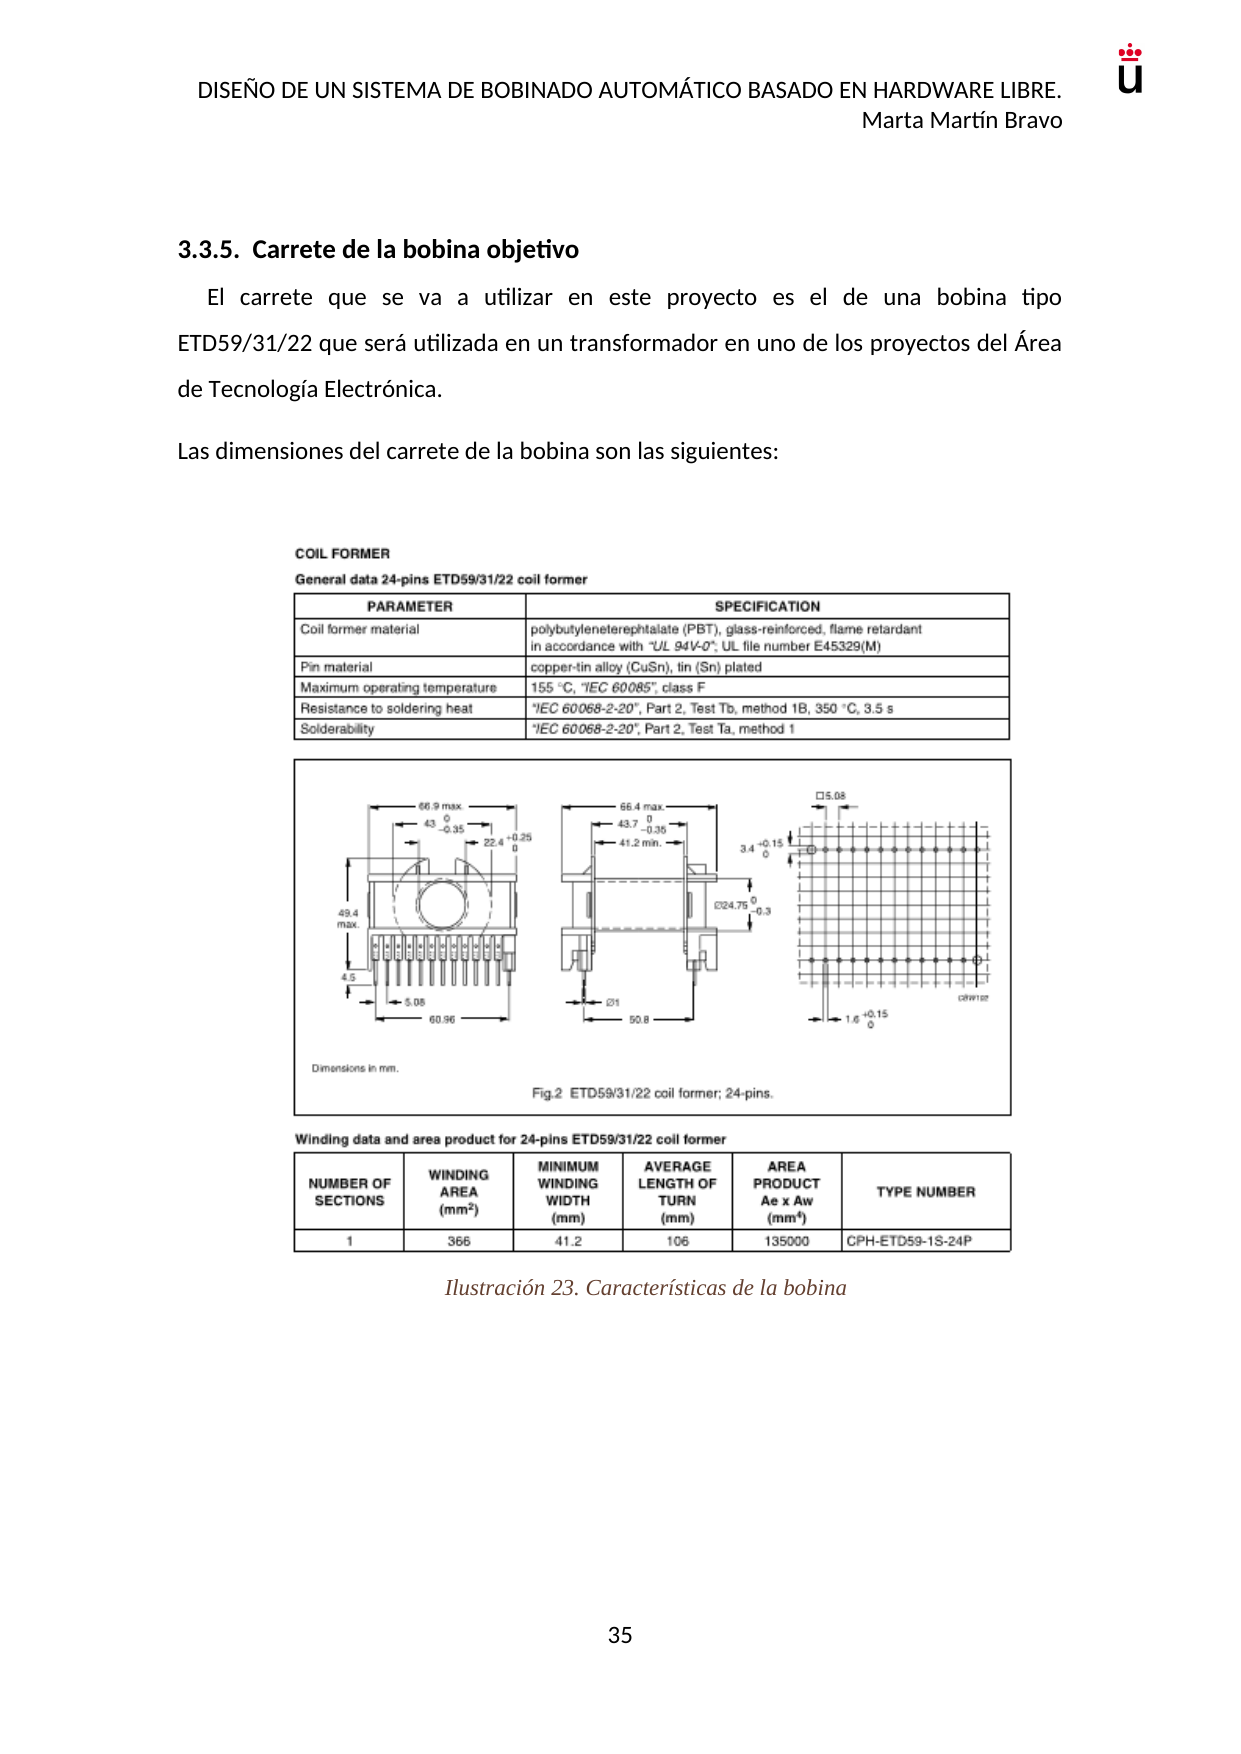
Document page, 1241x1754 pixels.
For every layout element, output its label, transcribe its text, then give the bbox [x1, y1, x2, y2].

text El carrete que se va a utilizar en este proyecto es el de una bobina tipo ETD59/31/22 que será utilizada en un transformador en uno de los proyectos del Área de Tecnología Electrónica. [177, 281, 1063, 403]
picture [272, 543, 1026, 1265]
text Las dimensiones del carrete de la bobina son las siguientes: [177, 435, 1063, 466]
picture [1118, 43, 1146, 95]
subtitle Carrete de la bobina objetivo [177, 232, 1063, 265]
